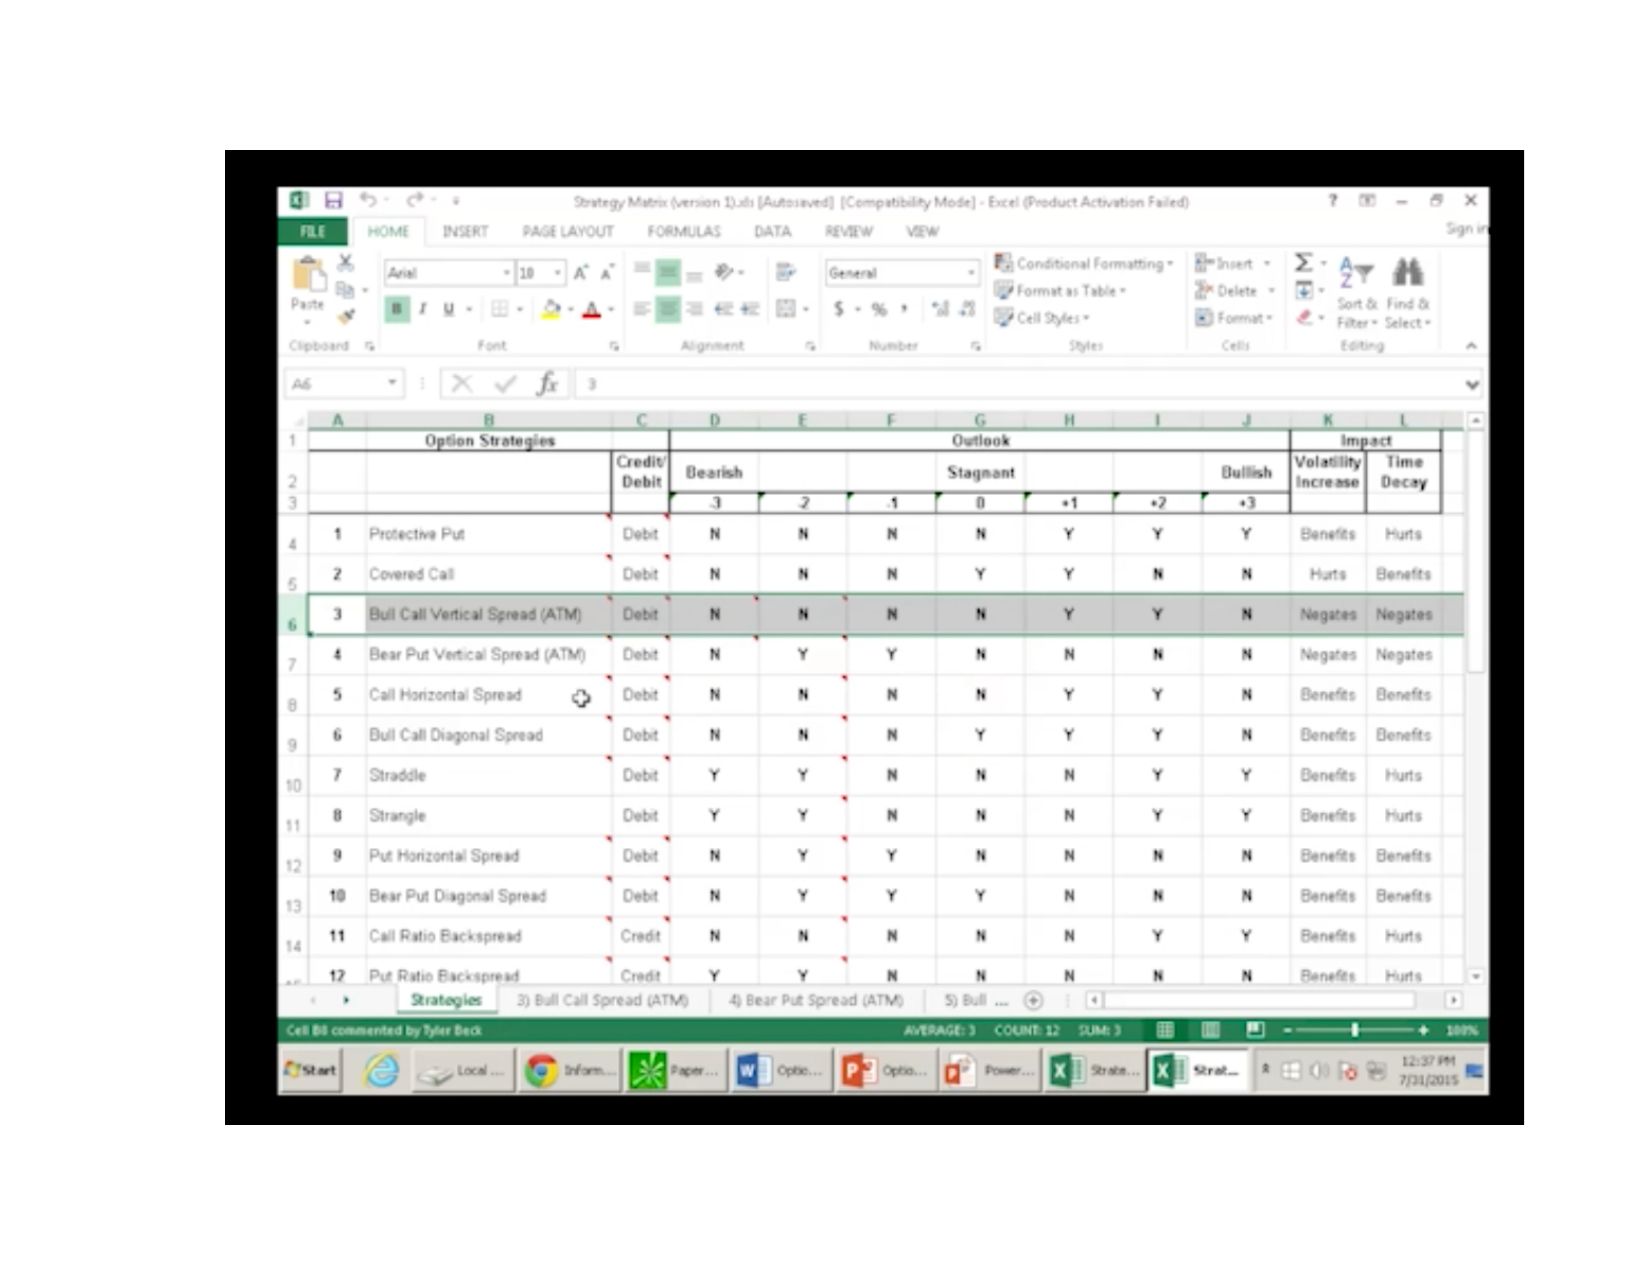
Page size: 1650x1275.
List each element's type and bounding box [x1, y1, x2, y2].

picture [225, 150, 1525, 1125]
